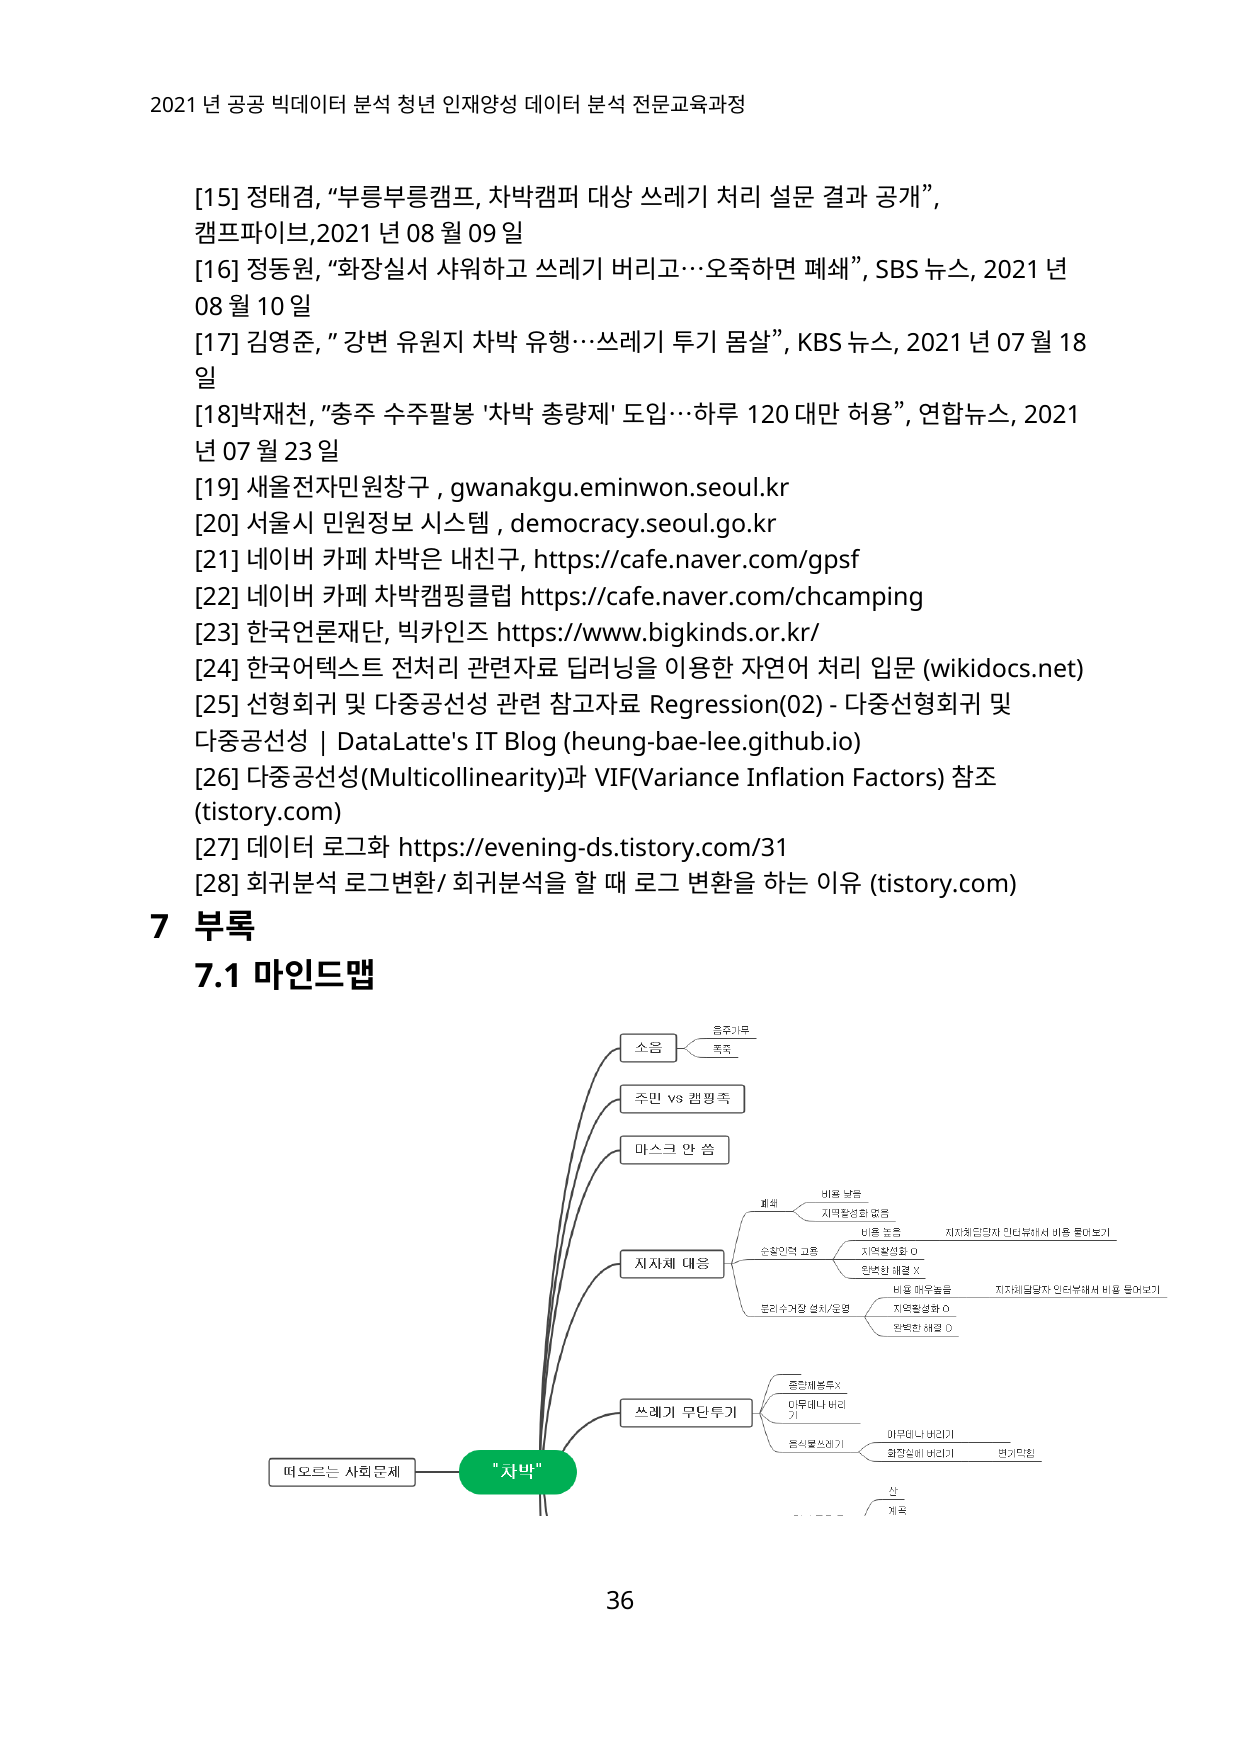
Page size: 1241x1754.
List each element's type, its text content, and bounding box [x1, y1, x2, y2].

list 부록 [150, 900, 1090, 948]
list [19] 새올전자민원창구 , gwanakgu.eminwon.seoul.kr [194, 467, 1090, 503]
list [22] 네이버 카페 차박캠핑클럽 https://cafe.naver.com/chcamping [194, 576, 1090, 612]
list [23] 한국언론재단, 빅카인즈 https://www.bigkinds.or.kr/ [194, 612, 1090, 648]
list 마인드맵 [194, 948, 1090, 997]
list [25] 선형회귀 및 다중공선성 관련 참고자료 Regression(02) - 다중선형회귀 및 다중공선성 | DataLatte's IT Blog (heung-bae-lee.github.io) [194, 685, 1090, 757]
list [21] 네이버 카페 차박은 내친구, https://cafe.naver.com/gpsf [194, 540, 1090, 576]
list [27] 데이터 로그화 https://evening-ds.tistory.com/31 [194, 827, 1090, 864]
list [16] 정동원, “화장실서 샤워하고 쓰레기 버리고…오죽하면 폐쇄”, SBS뉴스, 2021년08월10일 [194, 250, 1090, 322]
list [18]박재천, ”충주 수주팔봉 '차박 총량제' 도입…하루 120대만 허용”, 연합뉴스, 2021년07월23일 [194, 395, 1090, 467]
picture [253, 996, 1194, 1516]
list [20] 서울시 민원정보 시스템 , democracy.seoul.go.kr [194, 503, 1090, 540]
list [24] 한국어텍스트 전처리 관련자료 딥러닝을 이용한 자연어 처리 입문 (wikidocs.net) [194, 648, 1090, 685]
list [26] 다중공선성(Multicollinearity)과 VIF(Variance Inflation Factors) 참조 (tistory.com) [194, 757, 1090, 827]
list [28] 회귀분석 로그변환/ 회귀분석을 할 때 로그 변환을 하는 이유 (tistory.com) [194, 864, 1090, 900]
list [17] 김영준, ” 강변 유원지 차박 유행…쓰레기 투기 몸살”, KBS뉴스, 2021년07월18일 [194, 322, 1090, 395]
list [15] 정태겸, “부릉부릉캠프, 차박캠퍼 대상 쓰레기 처리 설문 결과 공개”, 캠프파이브,2021년08월09일 [194, 177, 1090, 250]
